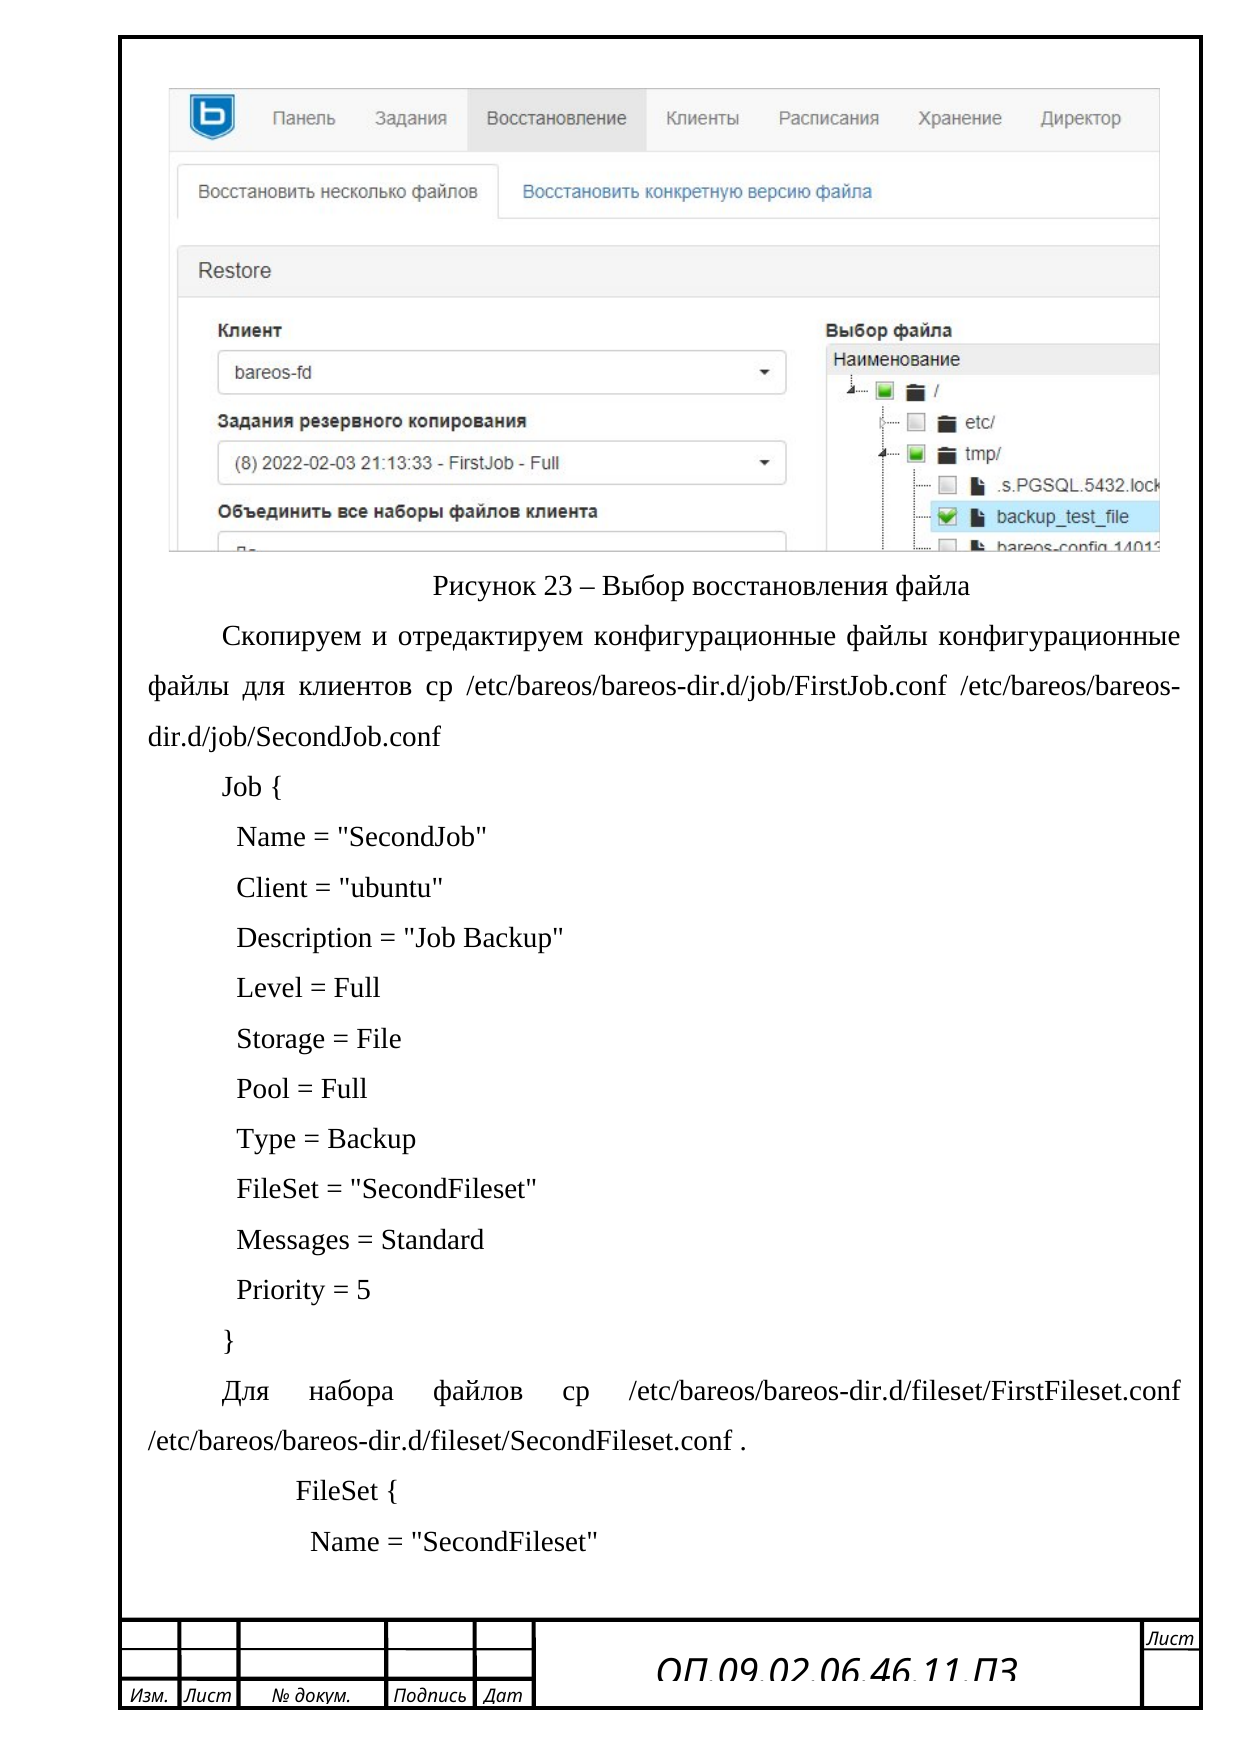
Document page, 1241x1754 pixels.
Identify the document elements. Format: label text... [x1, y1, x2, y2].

text Скопируем и отредактируем конфигурационные файлы конфигурационные файлы для клиентов cp /etc/bareos/bareos-dir.d/job/FirstJob.conf /etc/bareos/bareos-dir.d/job/SecondJob.conf [148, 702, 1181, 752]
text Pool = Full [148, 1071, 1181, 1104]
text Name = "SecondFileset" [222, 1524, 1181, 1557]
text Job { [148, 769, 1181, 803]
text Рисунок 23 – Выбор восстановления файла [148, 568, 1181, 601]
text FileSet = "SecondFileset" [148, 1172, 1181, 1205]
text Storage = File [148, 1021, 1181, 1054]
text Priority = 5 [148, 1272, 1181, 1306]
text FileSet { [222, 1473, 1181, 1507]
text } [148, 1323, 1181, 1356]
text Для набора файлов cp /etc/bareos/bareos-dir.d/fileset/FirstFileset.conf /etc/bareos/bareos-dir.d/fileset/SecondFileset.conf . [148, 1373, 1181, 1457]
text Description = "Job Backup" [148, 920, 1181, 954]
text Type = Backup [148, 1121, 1181, 1155]
text Client = "ubuntu" [148, 870, 1181, 903]
text Level = Full [148, 970, 1181, 1004]
text Messages = Standard [148, 1222, 1181, 1256]
picture [168, 88, 1160, 552]
text Скопируем и отредактируем конфигурационные файлы конфигурационные файлы для клиентов cp /etc/bareos/bareos-dir.d/job/FirstJob.conf /etc/bareos/bareos-dir.d/job/SecondJob.conf [148, 618, 1181, 669]
text Name = "SecondJob" [148, 819, 1181, 853]
